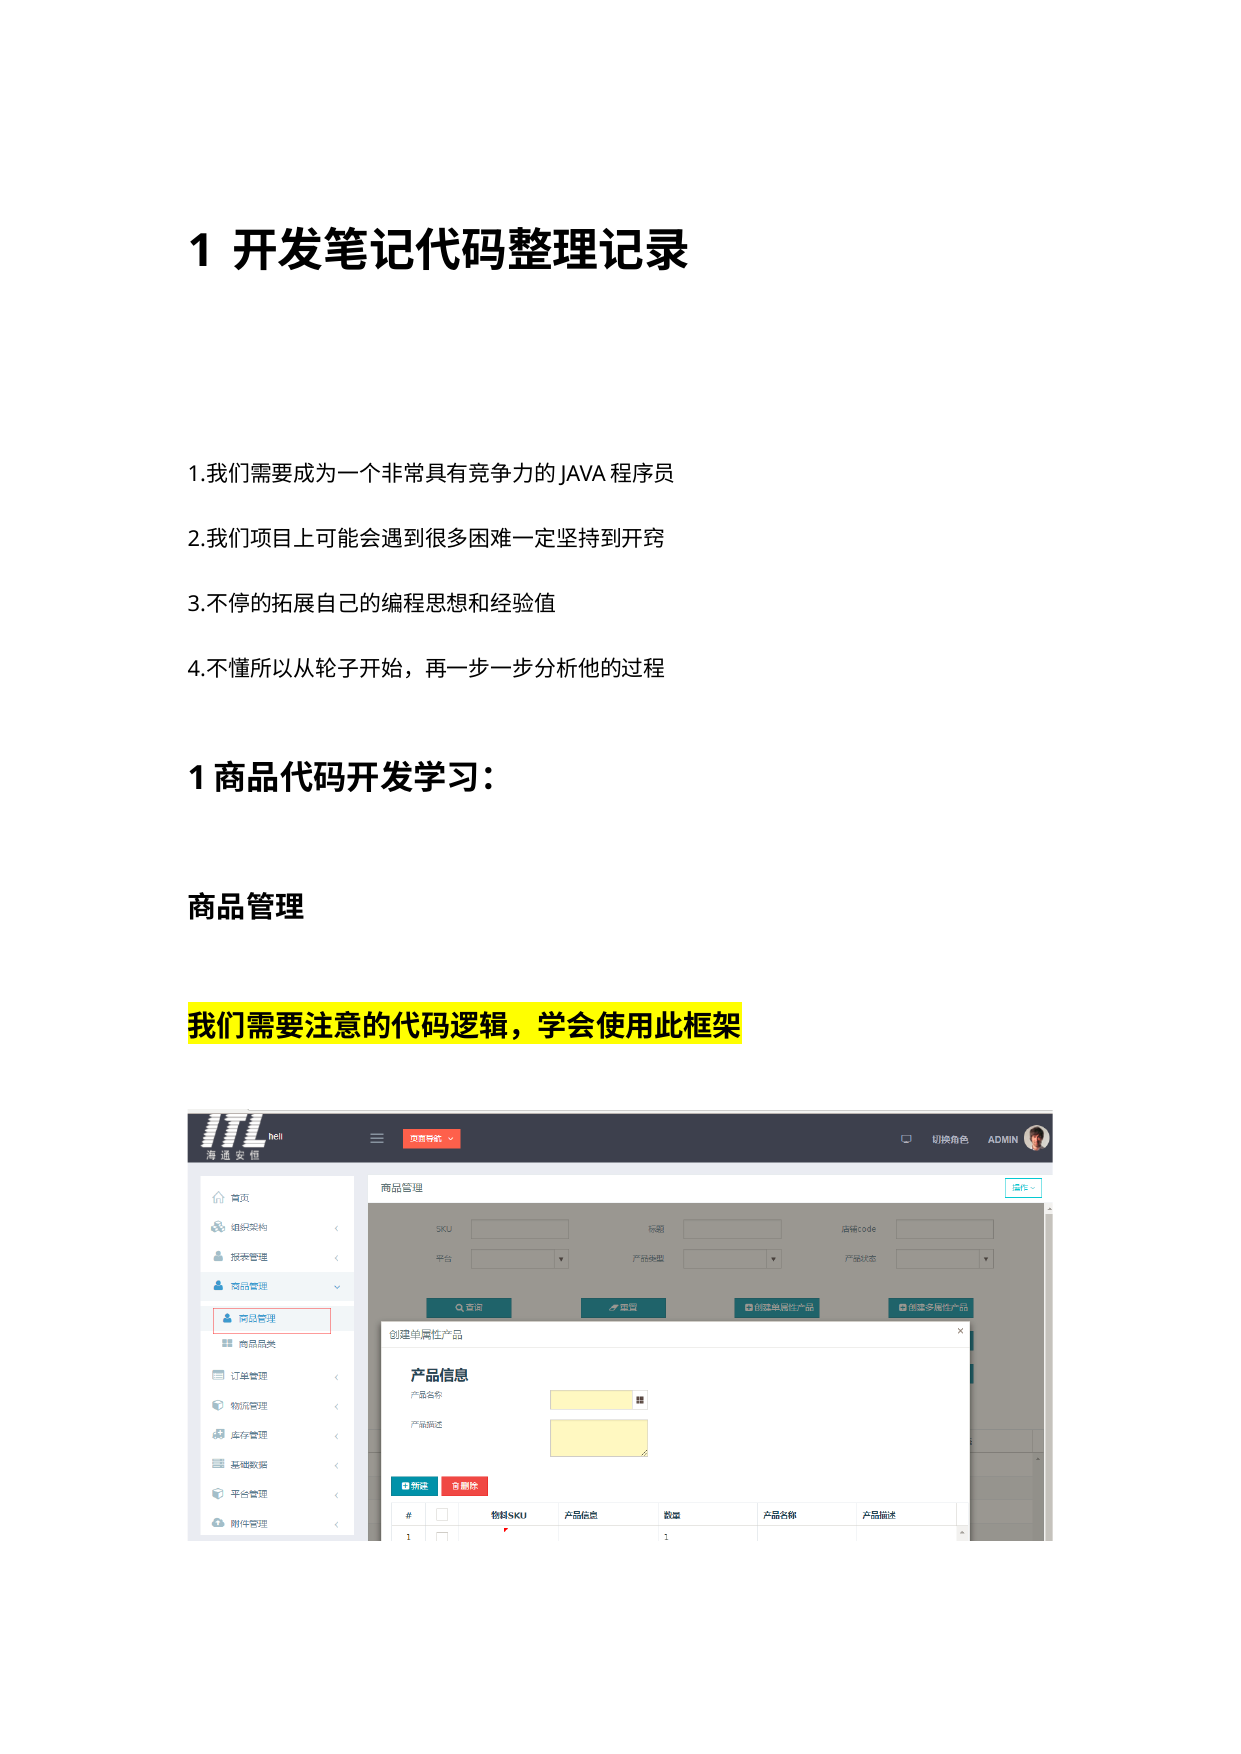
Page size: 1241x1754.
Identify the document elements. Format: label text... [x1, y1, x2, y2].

picture [187, 1109, 1053, 1541]
text 3.不停的拓展自己的编程思想和经验值 [187, 586, 1053, 618]
text 1.我们需要成为一个非常具有竞争力的JAVA程序员 [187, 456, 1053, 488]
subtitle 商品管理 [187, 872, 1053, 937]
text 4.不懂所以从轮子开始，再一步一步分析他的过程 [187, 651, 1053, 683]
subtitle 1商品代码开发学习： [187, 743, 1053, 808]
subtitle 开发笔记代码整理记录 [187, 197, 1053, 295]
subtitle 我们需要注意的代码逻辑，学会使用此框架 [187, 991, 1053, 1056]
text 2.我们项目上可能会遇到很多困难一定坚持到开窍 [187, 521, 1053, 553]
